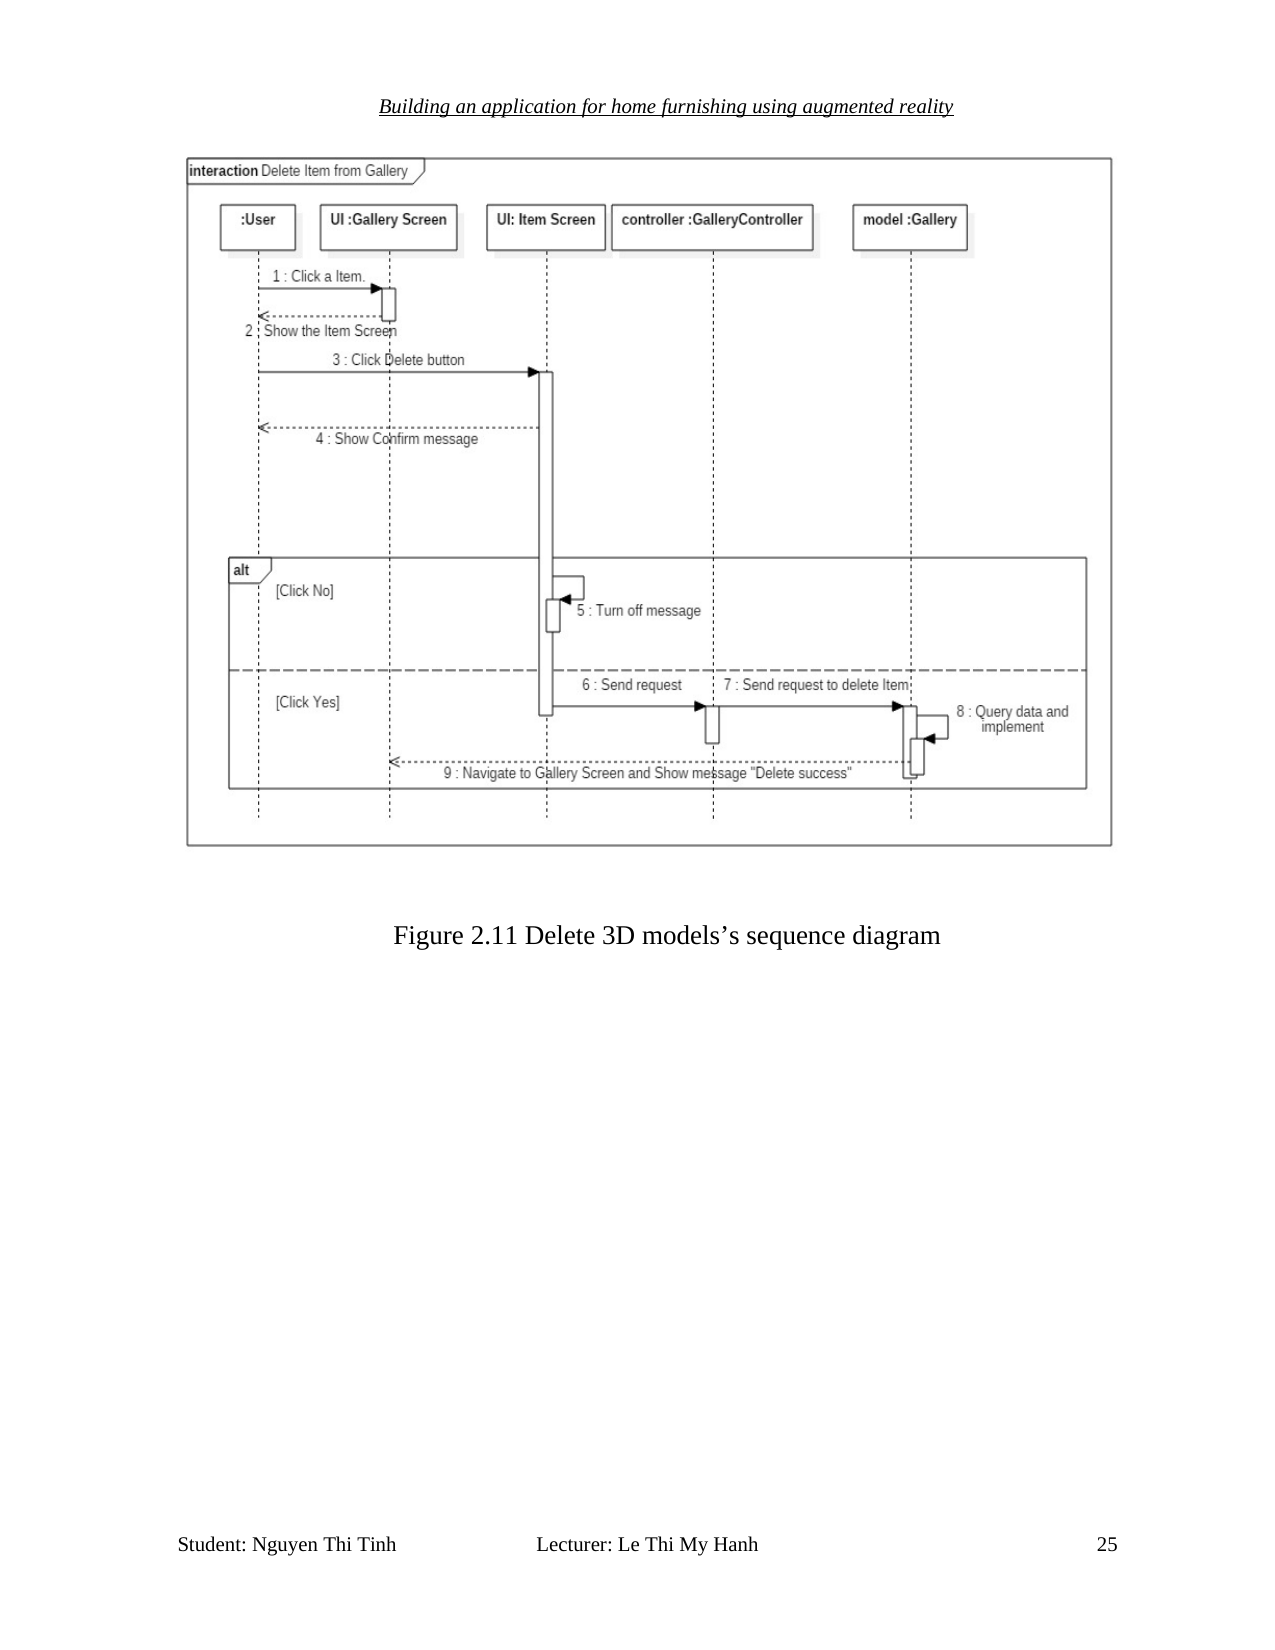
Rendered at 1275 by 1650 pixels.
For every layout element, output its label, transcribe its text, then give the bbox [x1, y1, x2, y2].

text Figure 2.11 Delete 3D models’s sequence diagram [177, 919, 1157, 950]
picture [177, 147, 1153, 892]
